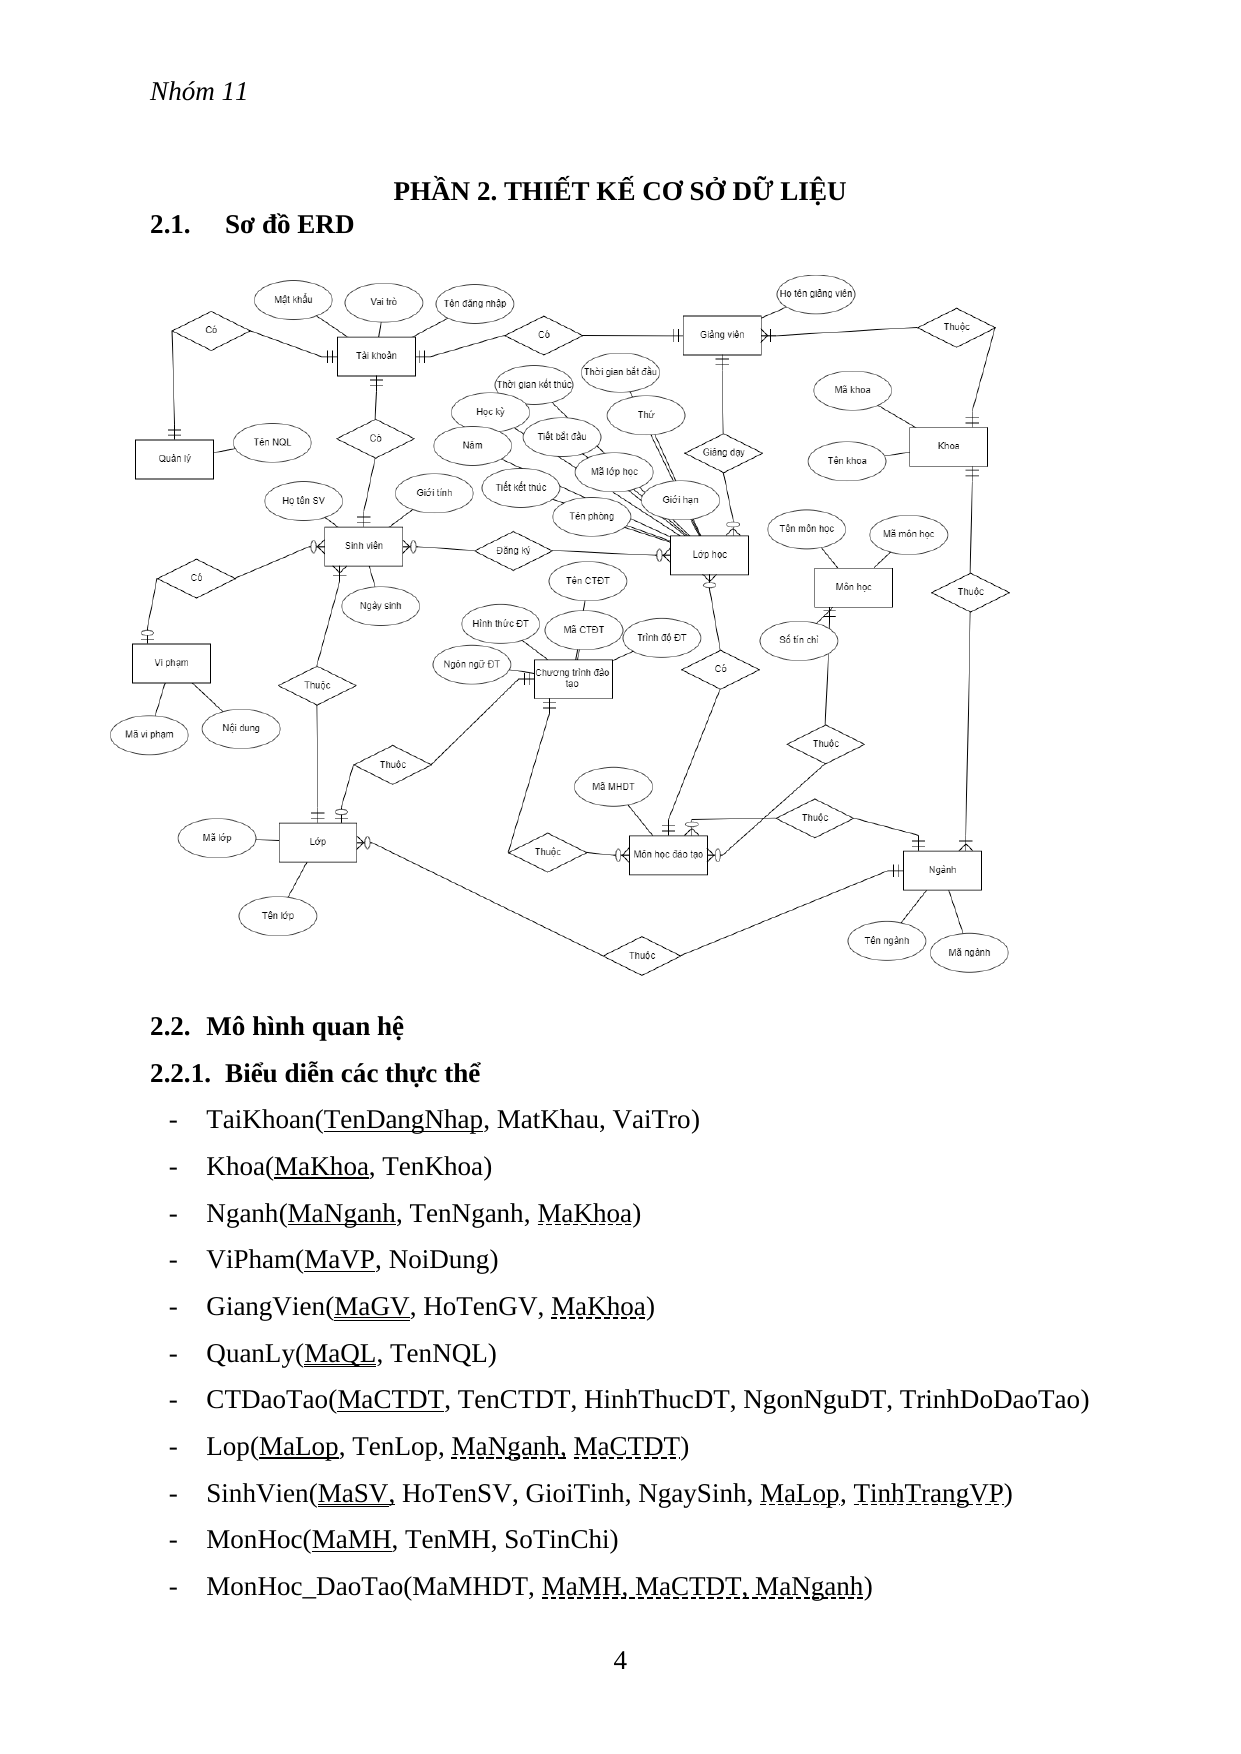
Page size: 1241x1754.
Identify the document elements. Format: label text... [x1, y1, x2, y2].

list Biểu diễn các thực thể [150, 1057, 1090, 1088]
list Nganh(MaNganh, TenNganh, MaKhoa) [169, 1197, 1090, 1228]
list QuanLy(MaQL, TenNQL) [169, 1337, 1090, 1368]
list TaiKhoan(TenDangNhap, MatKhau, VaiTro) [169, 1103, 1090, 1134]
list ViPham(MaVP, NoiDung) [169, 1243, 1090, 1274]
list Mô hình quan hệ [150, 1010, 1090, 1041]
list SinhVien(MaSV, HoTenSV, GioiTinh, NgaySinh, MaLop, TinhTrangVP) [169, 1477, 1090, 1508]
list Khoa(MaKhoa, TenKhoa) [169, 1150, 1090, 1181]
list MonHoc(MaMH, TenMH, SoTinChi) [169, 1523, 1090, 1554]
list GiangVien(MaGV, HoTenGV, MaKhoa) [169, 1290, 1090, 1321]
subtitle PHẦN 2. THIẾT KẾ CƠ SỞ DỮ LIỆU [150, 175, 1090, 206]
picture [89, 255, 1029, 995]
list Sơ đồ ERD [150, 208, 1090, 240]
list MonHoc_DaoTao(MaMHDT, MaMH, MaCTDT, MaNganh) [169, 1570, 1090, 1601]
list Lop(MaLop, TenLop, MaNganh, MaCTDT) [169, 1430, 1090, 1461]
list CTDaoTao(MaCTDT, TenCTDT, HinhThucDT, NgonNguDT, TrinhDoDaoTao) [169, 1383, 1090, 1414]
